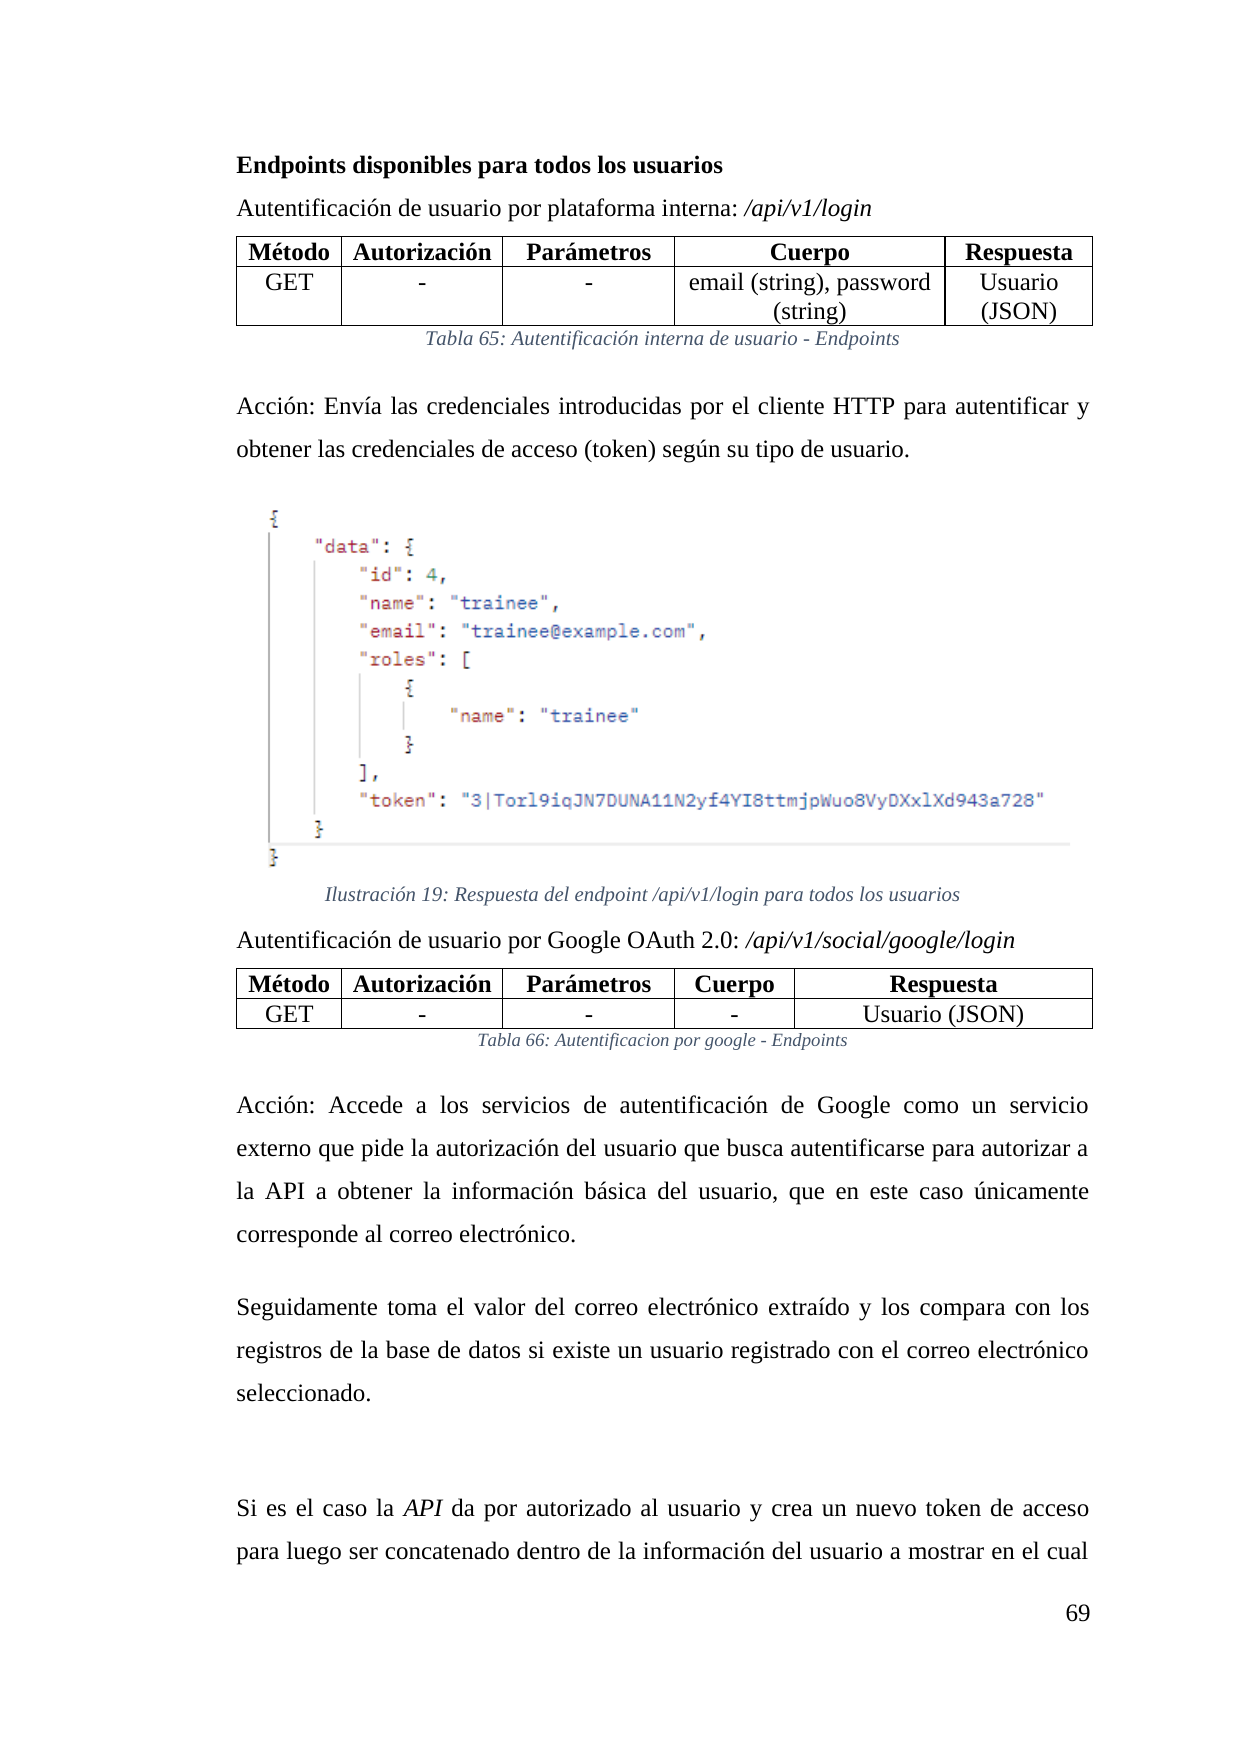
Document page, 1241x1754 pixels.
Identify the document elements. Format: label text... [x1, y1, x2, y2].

table_cell - [503, 999, 674, 1027]
table_header Respuesta [946, 237, 1092, 266]
text Acción: Accede a los servicios de autentificación de Google como un servicio externo que pide la autorización del usuario que busca autentificarse para autorizar a la API a obtener la información básica del usuario, que en este caso únicamente corresponde al correo electrónico. [236, 1090, 1090, 1248]
table_cell GET [237, 267, 341, 324]
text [236, 1493, 1090, 1565]
table_cell email (string), password (string) [675, 267, 944, 324]
table_header Respuesta [795, 969, 1092, 998]
subtitle Autentificación de usuario por plataforma interna: /api/v1/login [236, 193, 1090, 222]
table_header Parámetros [503, 969, 674, 998]
table_header Cuerpo [675, 969, 794, 998]
subtitle Autentificación de usuario por Google OAuth 2.0: /api/v1/social/google/login [236, 925, 1090, 953]
text Tabla 66: Autentificacion por google - Endpoints [236, 1029, 1090, 1050]
picture [256, 506, 1071, 868]
text Tabla 65: Autentificación interna de usuario - Endpoints [236, 326, 1090, 350]
table_header Autorización [342, 969, 502, 998]
table_cell Usuario (JSON) [795, 999, 1092, 1027]
table_cell - [675, 999, 794, 1027]
table_header Método [237, 969, 341, 998]
text Acción: Envía las credenciales introducidas por el cliente HTTP para autentificar y obtener las credenciales de acceso (token) según su tipo de usuario. [236, 391, 1090, 463]
table_cell - [342, 267, 502, 324]
table_header Parámetros [503, 237, 674, 266]
table_header Método [237, 237, 341, 266]
table_cell Usuario (JSON) [946, 267, 1092, 324]
table_cell - [342, 999, 502, 1027]
text Seguidamente toma el valor del correo electrónico extraído y los compara con los registros de la base de datos si existe un usuario registrado con el correo electrónico seleccionado. [236, 1292, 1090, 1407]
table_header Autorización [342, 237, 502, 266]
table_header Cuerpo [675, 237, 944, 266]
table_cell GET [237, 999, 341, 1027]
table_cell - [503, 267, 674, 324]
subtitle Endpoints disponibles para todos los usuarios [236, 150, 1090, 179]
